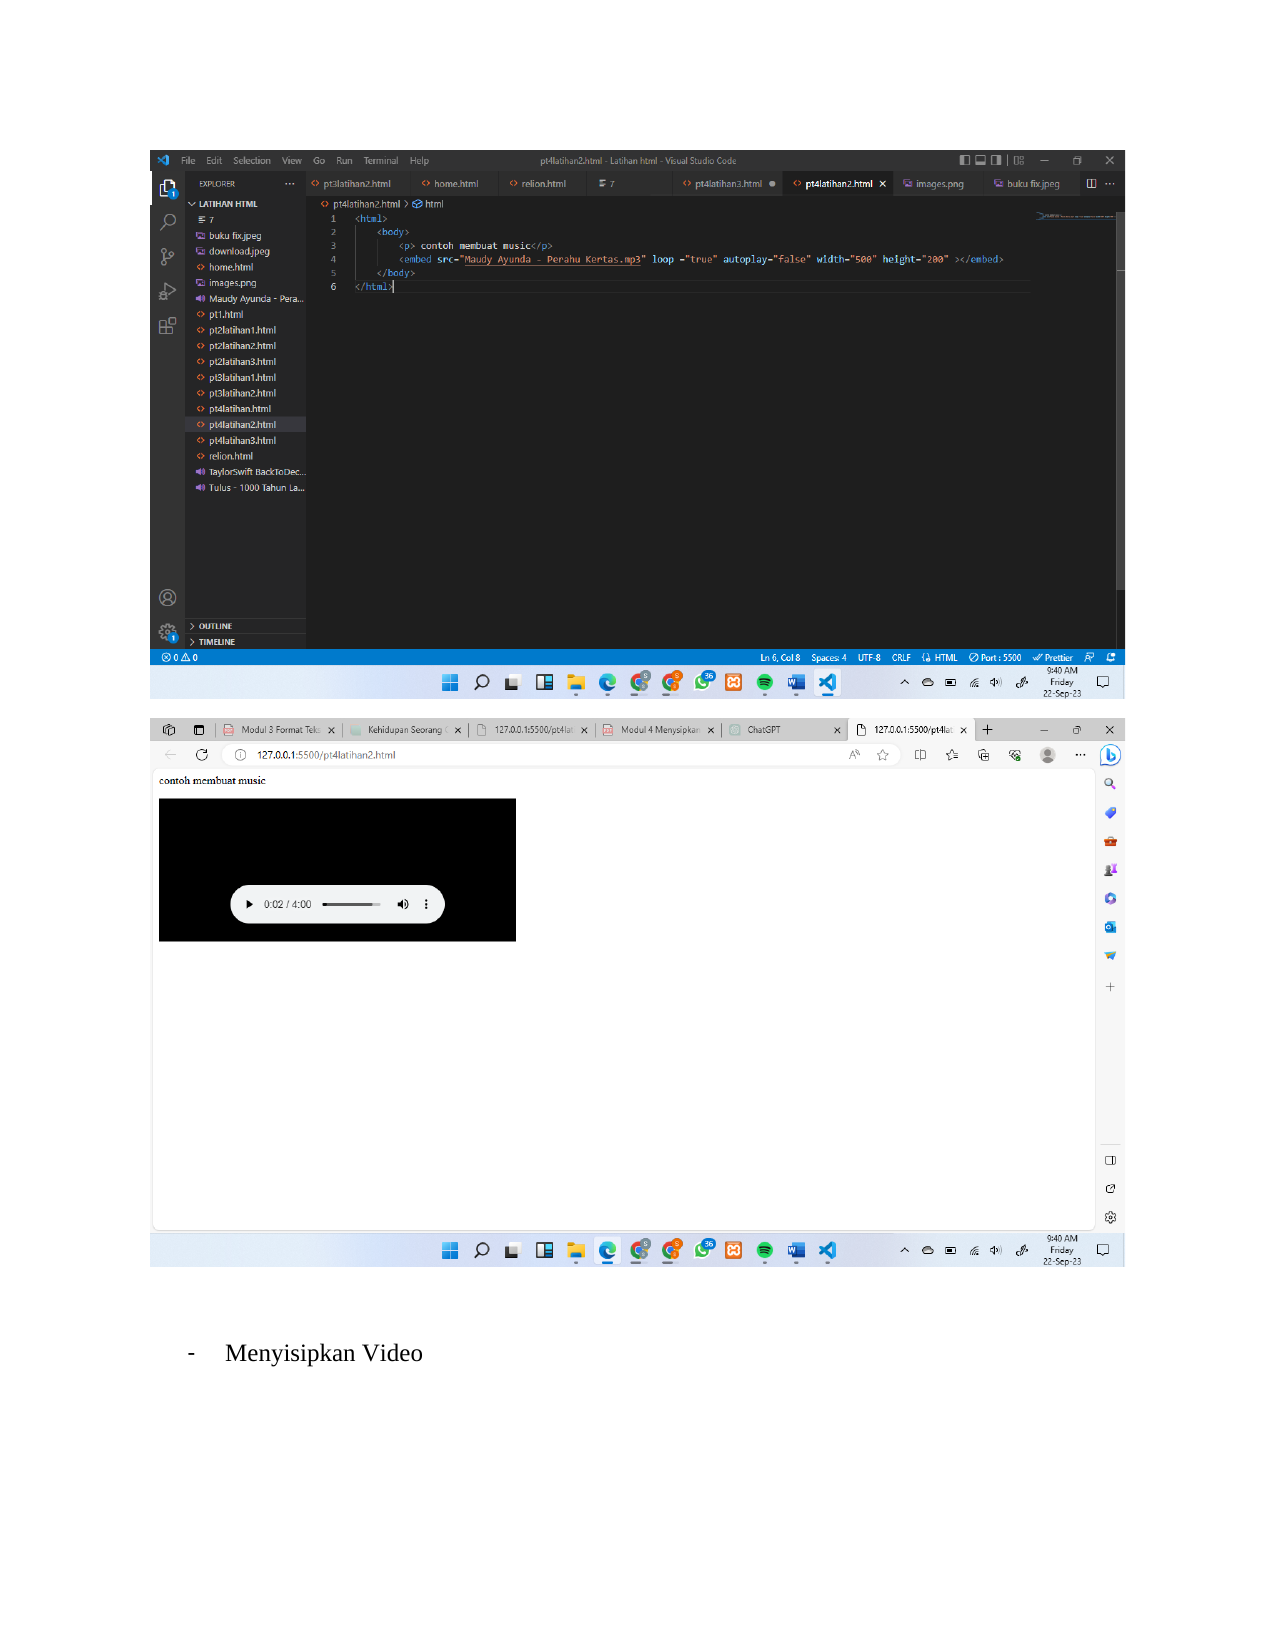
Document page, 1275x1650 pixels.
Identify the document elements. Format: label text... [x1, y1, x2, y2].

list Menyisipkan Video [187, 1338, 1125, 1368]
picture [150, 718, 1125, 1267]
picture [150, 150, 1125, 699]
